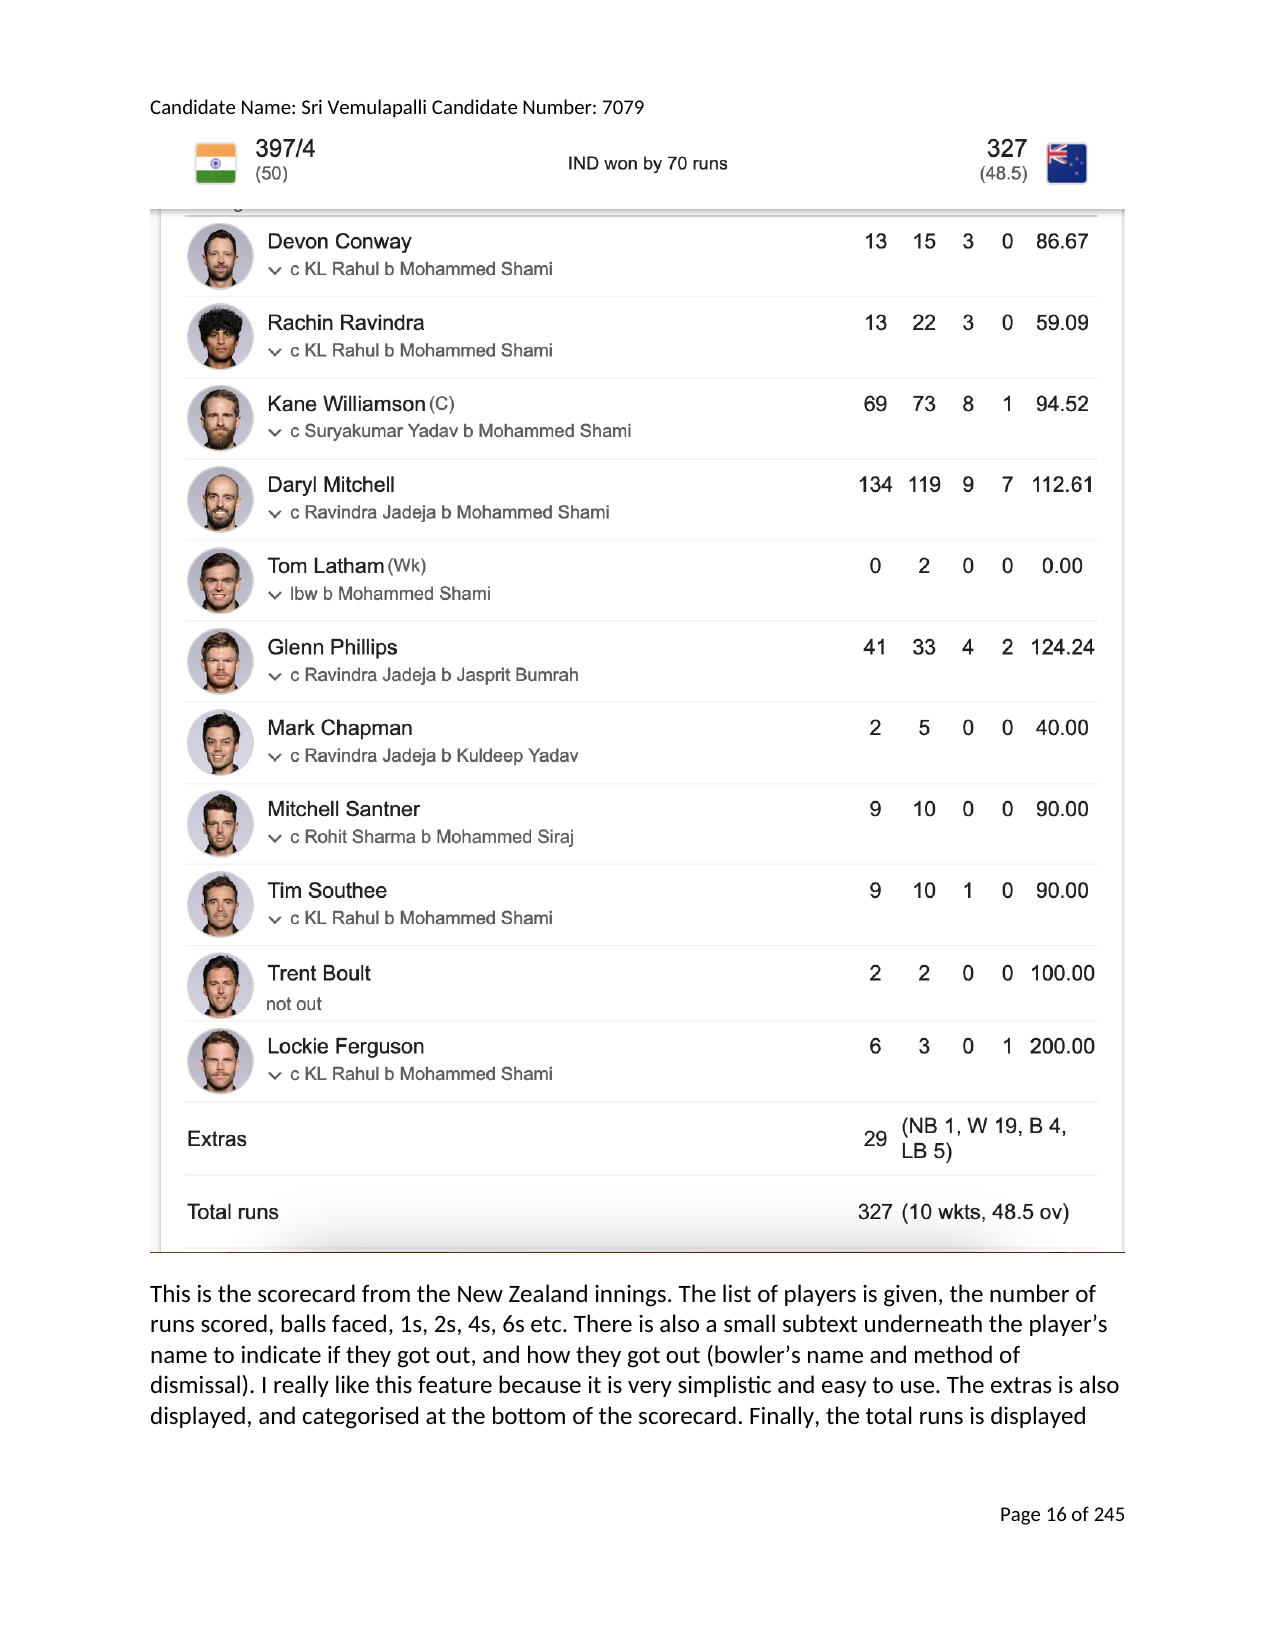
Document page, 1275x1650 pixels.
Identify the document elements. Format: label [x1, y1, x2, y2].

text [150, 1278, 1125, 1431]
picture [150, 120, 1125, 1253]
